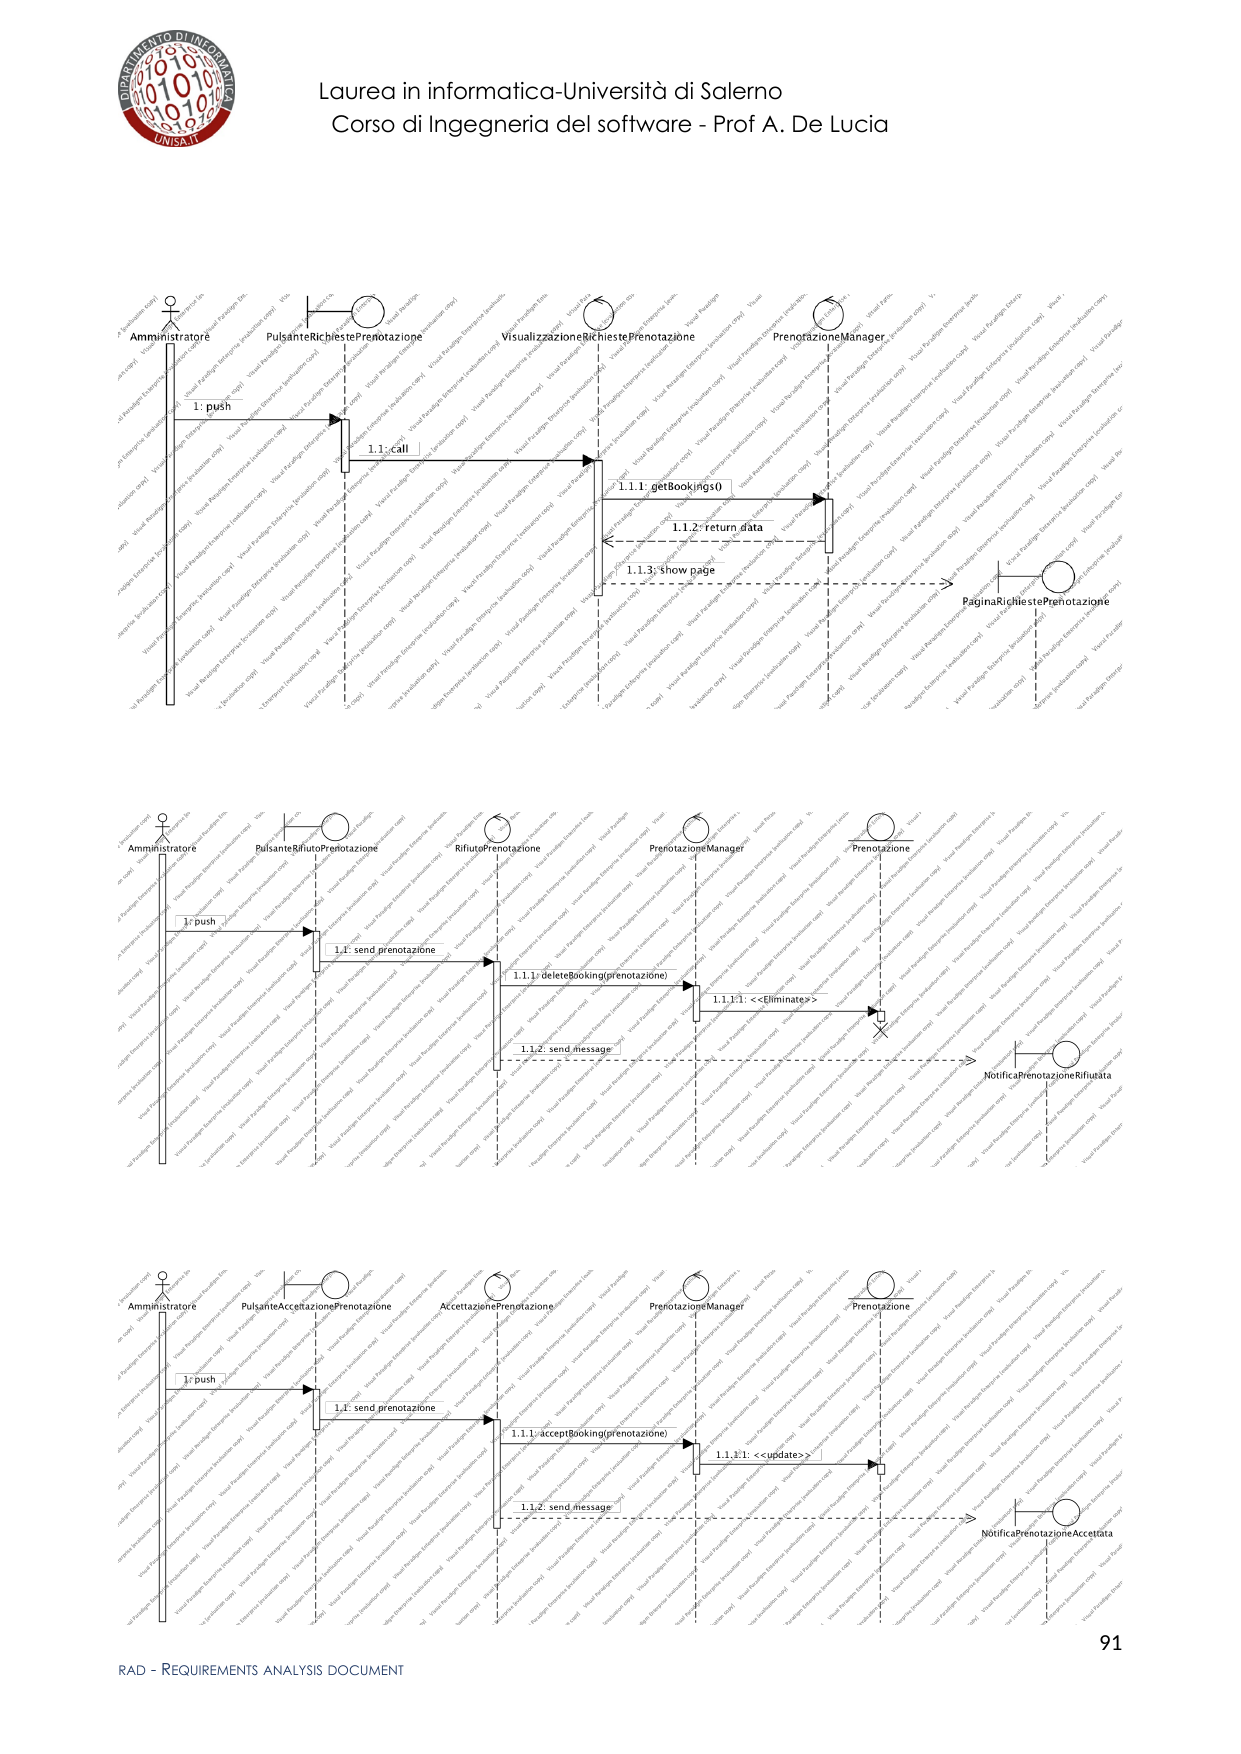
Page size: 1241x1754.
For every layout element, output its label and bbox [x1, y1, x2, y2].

picture [118, 1270, 1123, 1625]
picture [118, 294, 1123, 709]
picture [118, 30, 235, 147]
picture [118, 812, 1123, 1167]
